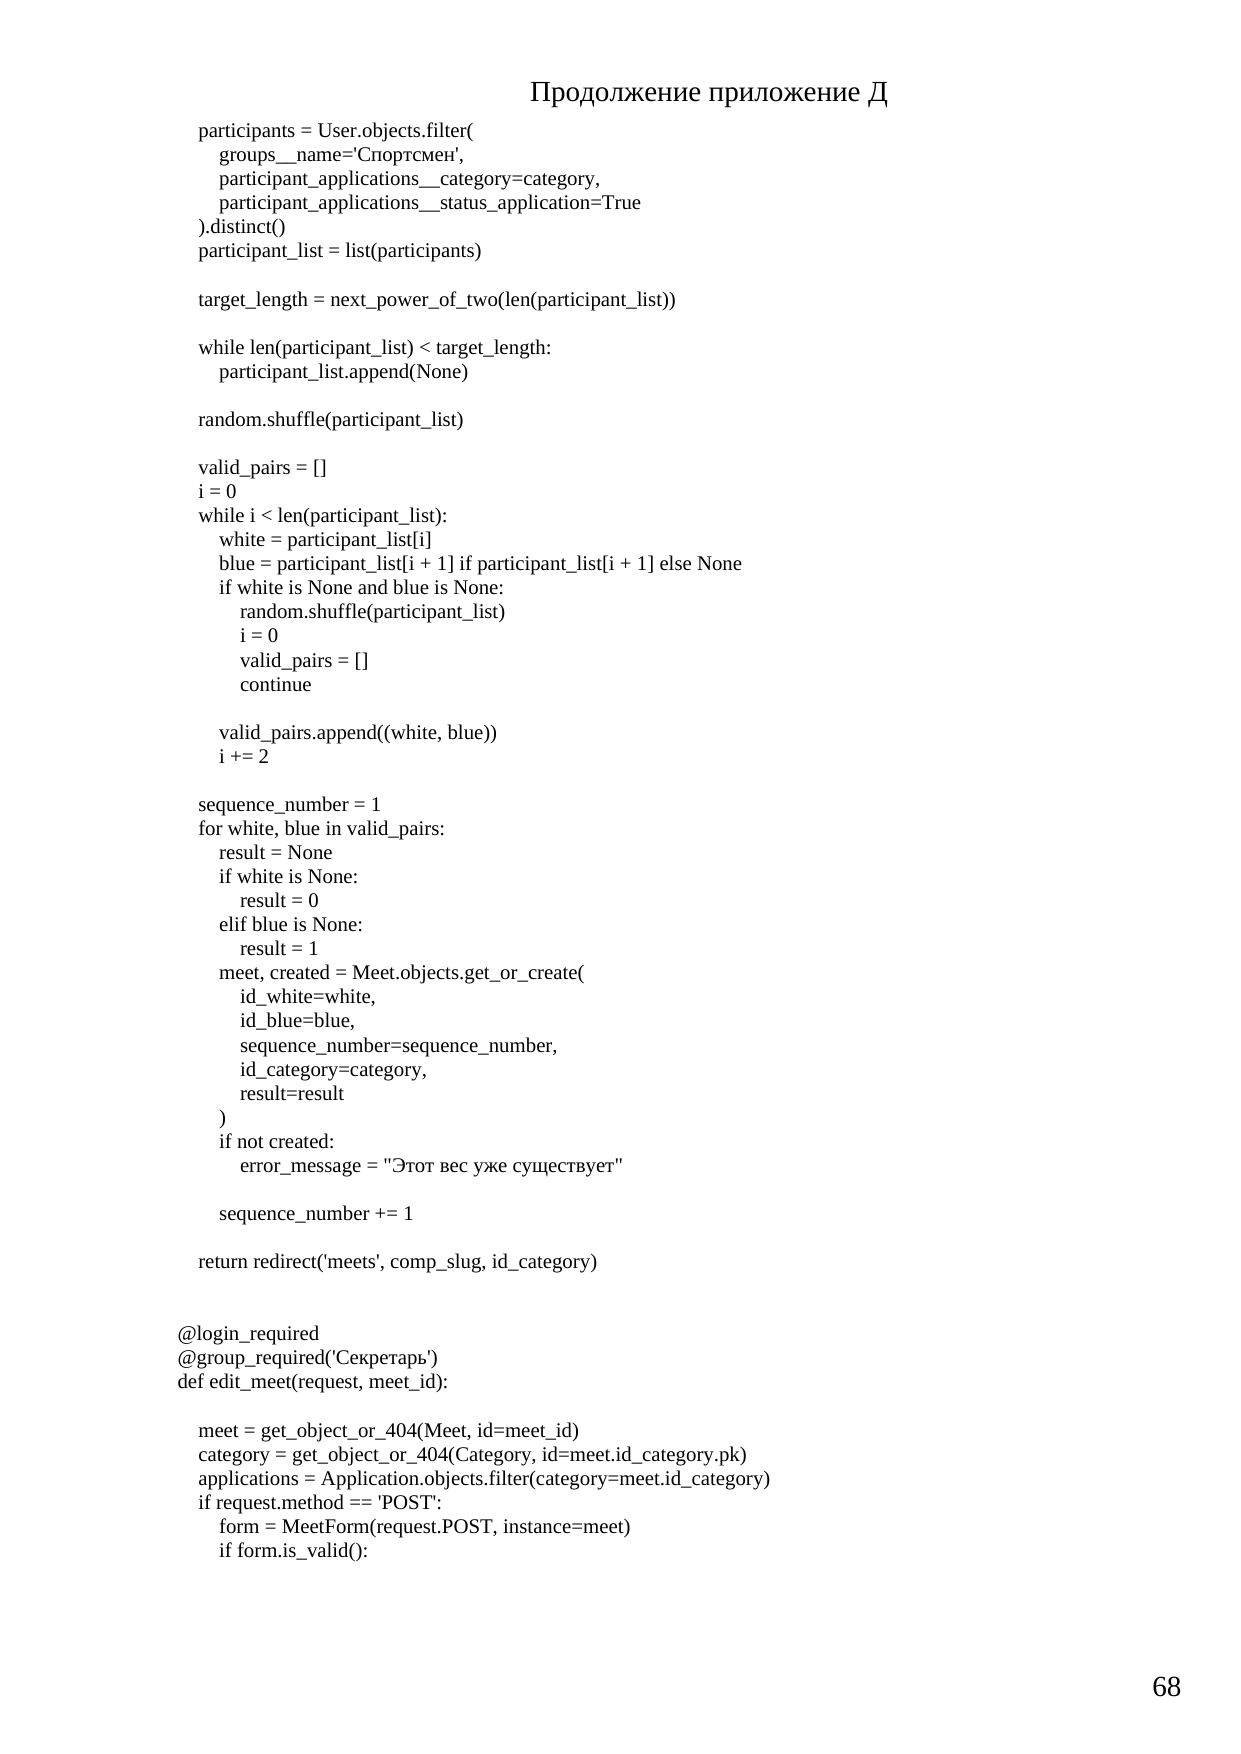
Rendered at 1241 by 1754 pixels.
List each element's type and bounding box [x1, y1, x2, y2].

text [177, 118, 1181, 1562]
